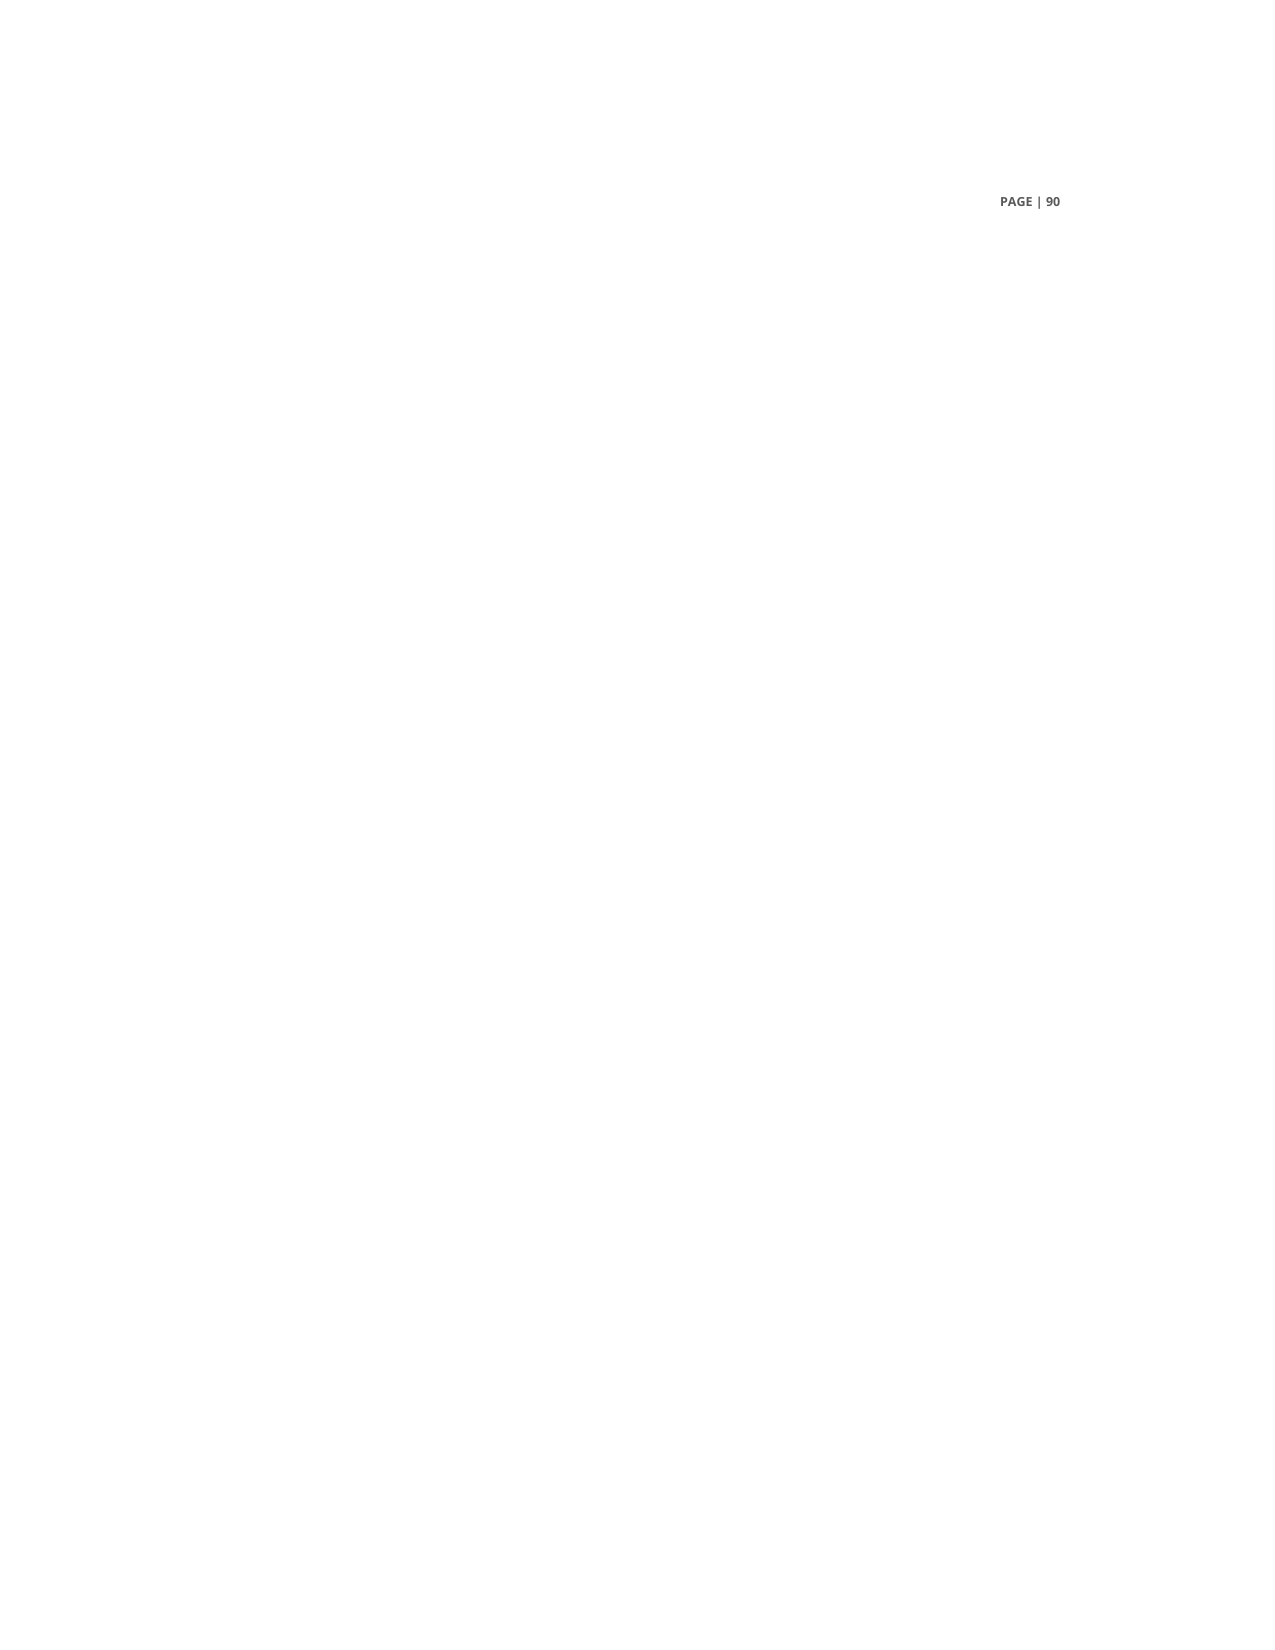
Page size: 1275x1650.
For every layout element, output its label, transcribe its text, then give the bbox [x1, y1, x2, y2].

text PAGE | 90 [1000, 193, 1125, 210]
